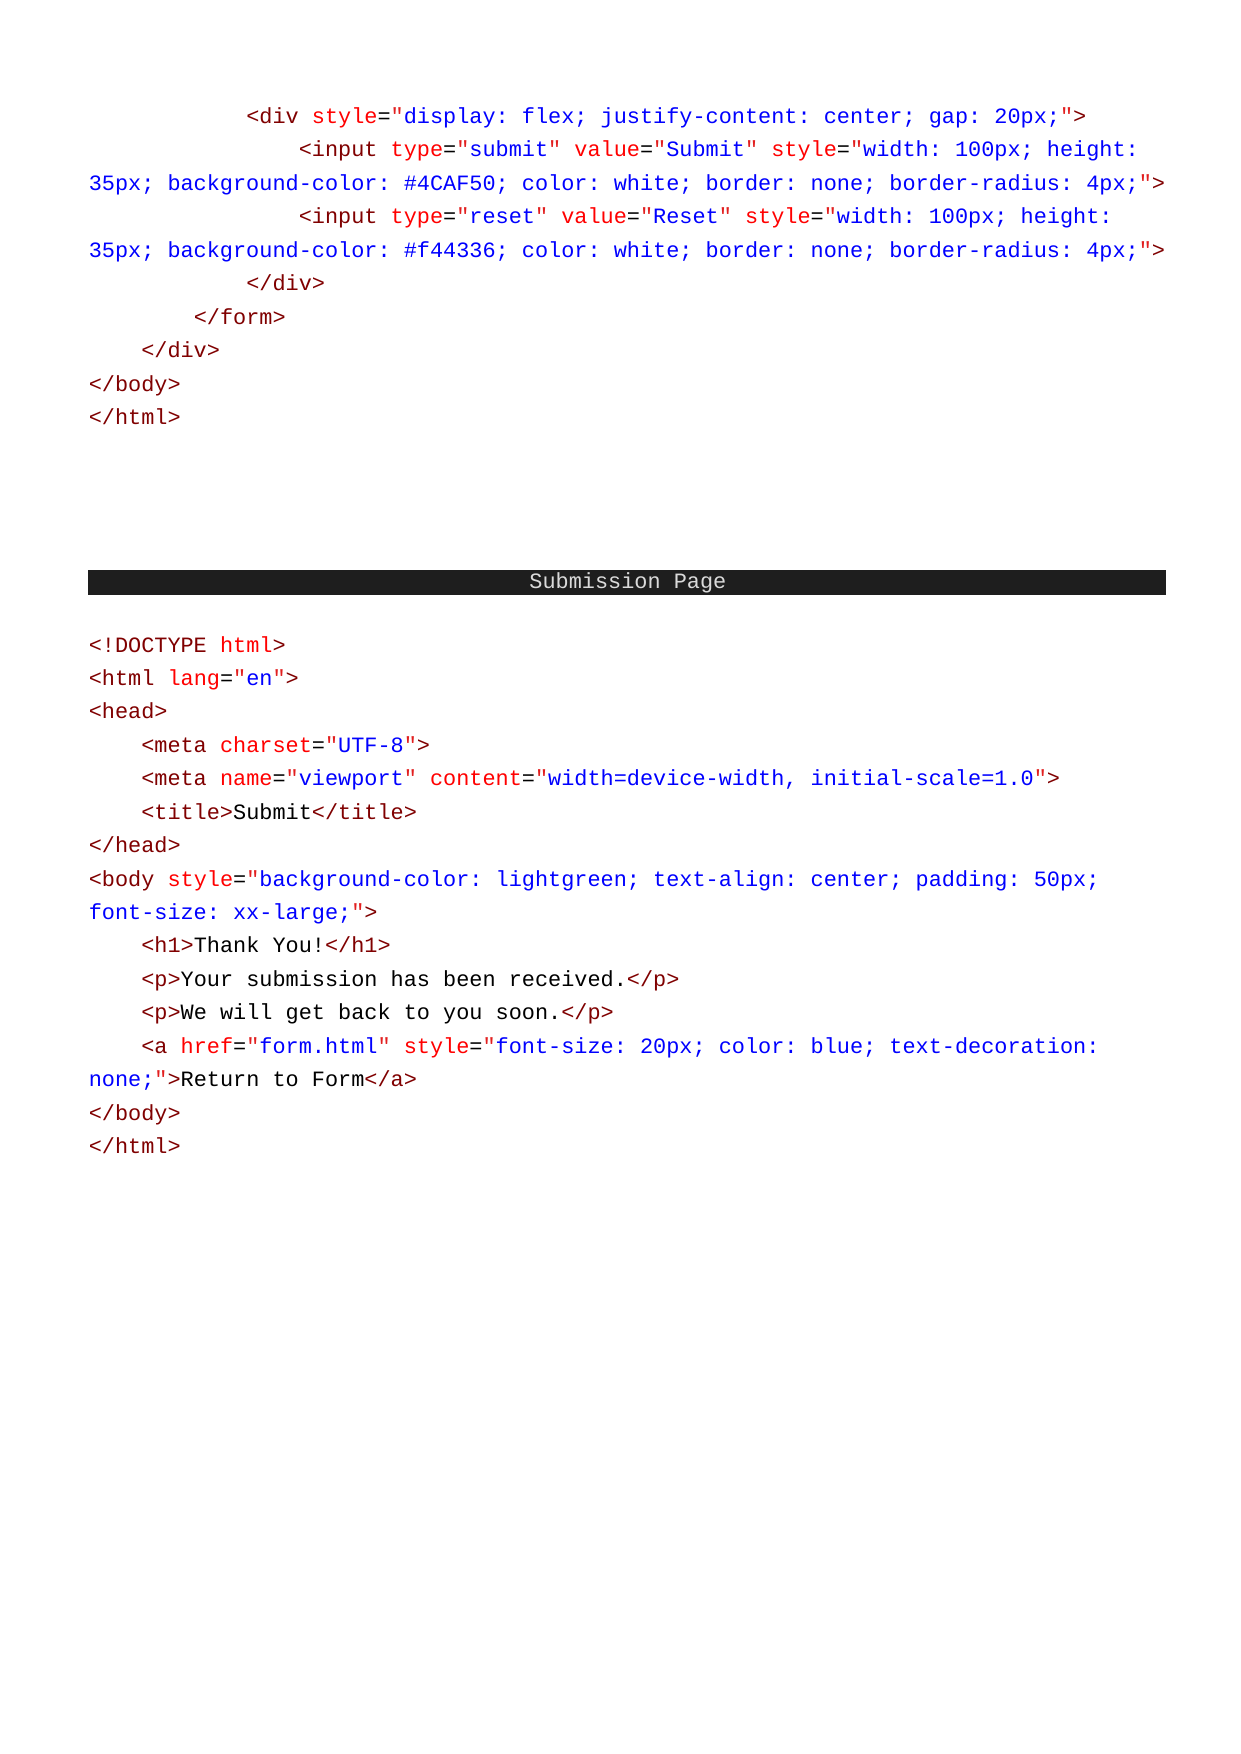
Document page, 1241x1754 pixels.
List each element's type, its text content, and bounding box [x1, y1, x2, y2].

text <p>We will get back to you soon.</p> [88, 1002, 1166, 1026]
text </html> [88, 1135, 1166, 1160]
text <!DOCTYPE html> [88, 634, 1166, 658]
text </div> [88, 272, 1166, 297]
text <div style="display: flex; justify-content: center; gap: 20px;"> [88, 105, 1166, 130]
text </form> [88, 306, 1166, 331]
text <meta charset="UTF-8"> [88, 734, 1166, 759]
text </div> [88, 339, 1166, 364]
text <html lang="en"> [88, 667, 1166, 692]
text <h1>Thank You!</h1> [88, 935, 1166, 959]
text <input type="reset" value="Reset" style="width: 100px; height: 35px; background-color: #f44336; color: white; border: none; border-radius: 4px;"> [88, 206, 1166, 264]
text <head> [88, 701, 1166, 725]
text </html> [88, 406, 1166, 431]
text <meta name="viewport" content="width=device-width, initial-scale=1.0"> [88, 767, 1166, 792]
text <title>Submit</title> [88, 801, 1166, 826]
text </head> [88, 834, 1166, 859]
text Submission Page [88, 570, 1166, 595]
text <p>Your submission has been received.</p> [88, 968, 1166, 993]
text <a href="form.html" style="font-size: 20px; color: blue; text-decoration: none;">Return to Form</a> [88, 1035, 1166, 1093]
text </body> [88, 1102, 1166, 1127]
text <input type="submit" value="Submit" style="width: 100px; height: 35px; background-color: #4CAF50; color: white; border: none; border-radius: 4px;"> [88, 139, 1166, 197]
text </body> [88, 373, 1166, 397]
text <body style="background-color: lightgreen; text-align: center; padding: 50px; font-size: xx-large;"> [88, 868, 1166, 926]
